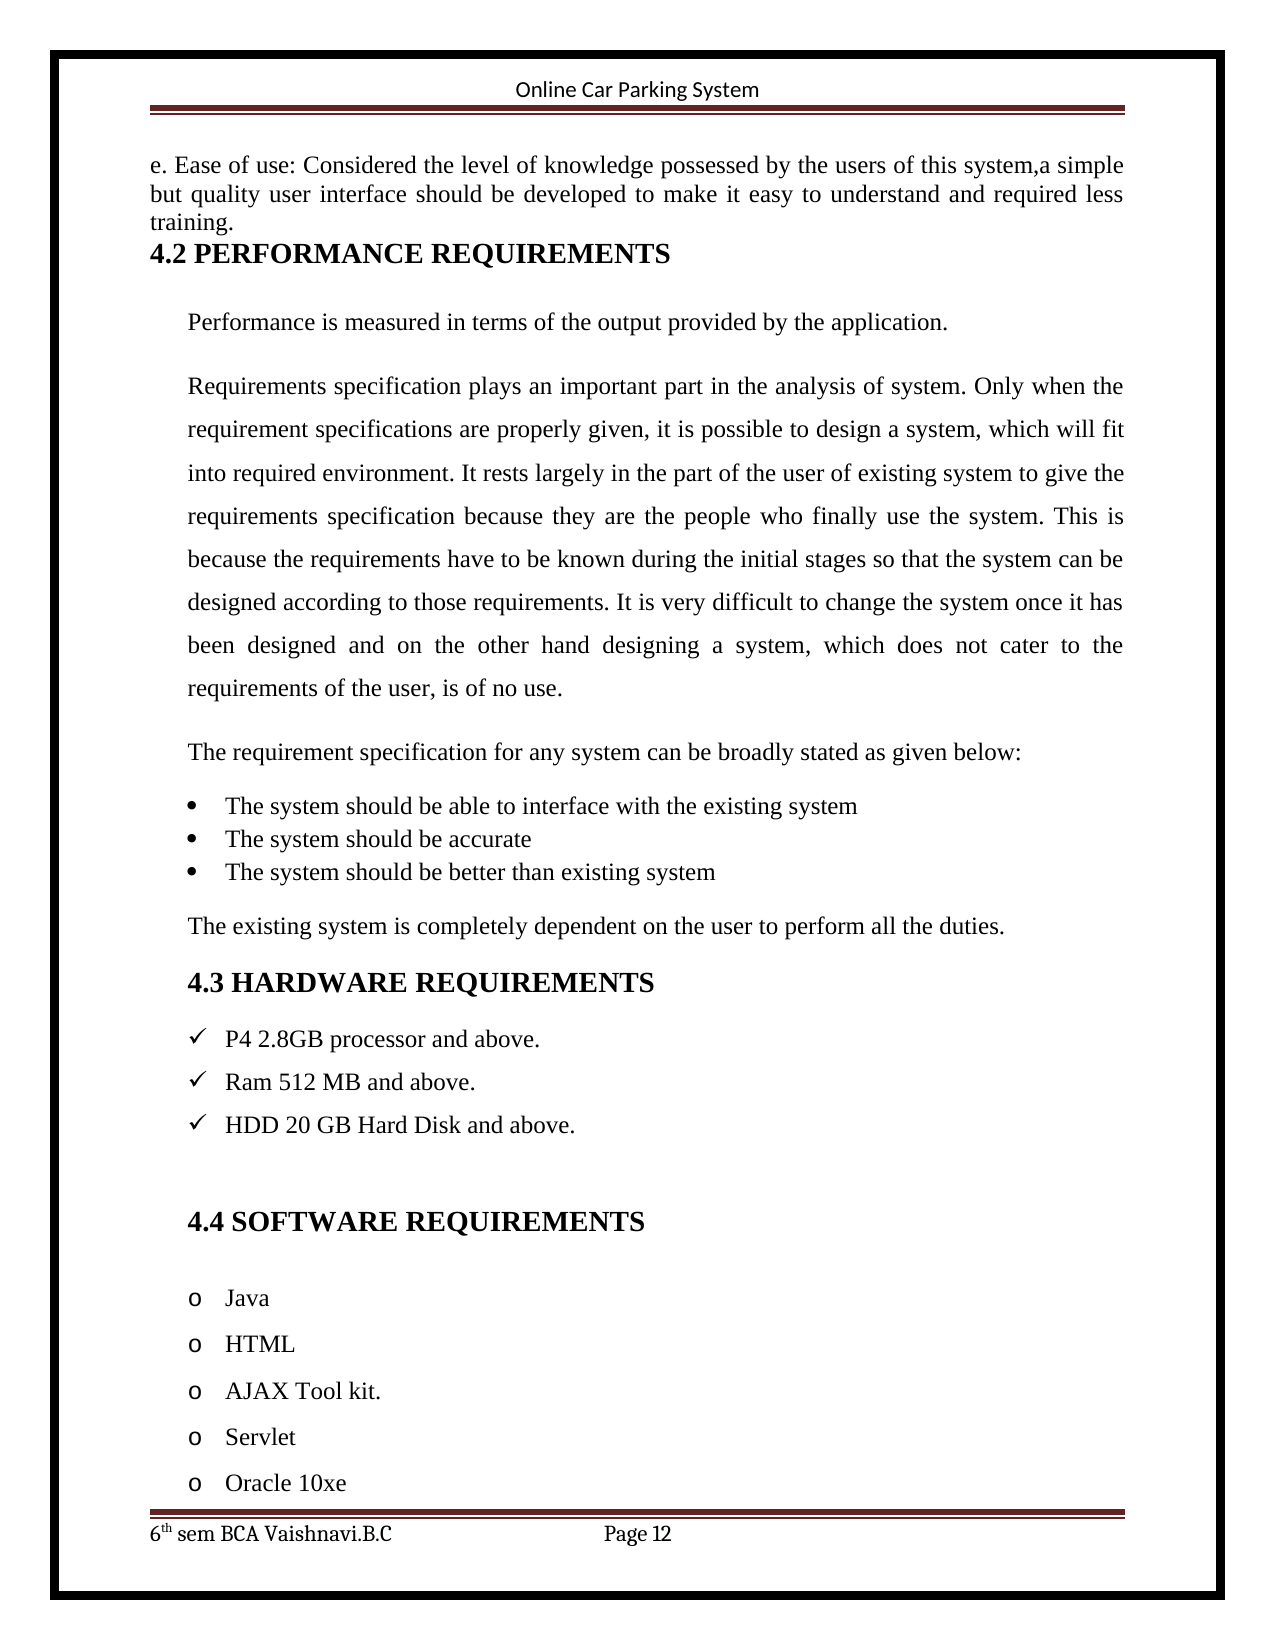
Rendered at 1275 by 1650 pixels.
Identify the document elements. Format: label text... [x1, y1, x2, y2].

list Servlet [187, 1422, 1125, 1453]
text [150, 150, 1125, 236]
text The existing system is completely dependent on the user to perform all the duties. [187, 911, 1125, 940]
list Java [187, 1283, 1125, 1314]
list Ram 512 MB and above. [187, 1067, 1125, 1096]
text 4.4 SOFTWARE REQUIREMENTS [187, 1204, 1125, 1237]
list Oracle 10xe [187, 1468, 1125, 1499]
list The system should be better than existing system [187, 857, 1125, 886]
text Requirements specification plays an important part in the analysis of system. Only when the requirement specifications are properly given, it is possible to design a system, which will fit into required environment. It rests largely in the part of the user of existing system to give the requirements specification because they are the people who finally use the system. This is because the requirements have to be known during the initial stages so that the system can be designed according to those requirements. It is very difficult to change the system once it has been designed and on the other hand designing a system, which does not cater to the requirements of the user, is of no use. [187, 371, 1125, 702]
text 4.2 PERFORMANCE REQUIREMENTS [150, 236, 1125, 270]
list AJAX Tool kit. [187, 1376, 1125, 1407]
text Performance is measured in terms of the output provided by the application. [187, 307, 1125, 336]
list P4 2.8GB processor and above. [187, 1024, 1125, 1053]
text The requirement specification for any system can be broadly stated as given below: [187, 737, 1125, 766]
text 4.3 HARDWARE REQUIREMENTS [187, 965, 1125, 998]
list HDD 20 GB Hard Disk and above. [187, 1110, 1125, 1139]
list The system should be accurate [187, 824, 1125, 853]
list HTML [187, 1329, 1125, 1360]
list The system should be able to interface with the existing system [187, 791, 1125, 820]
